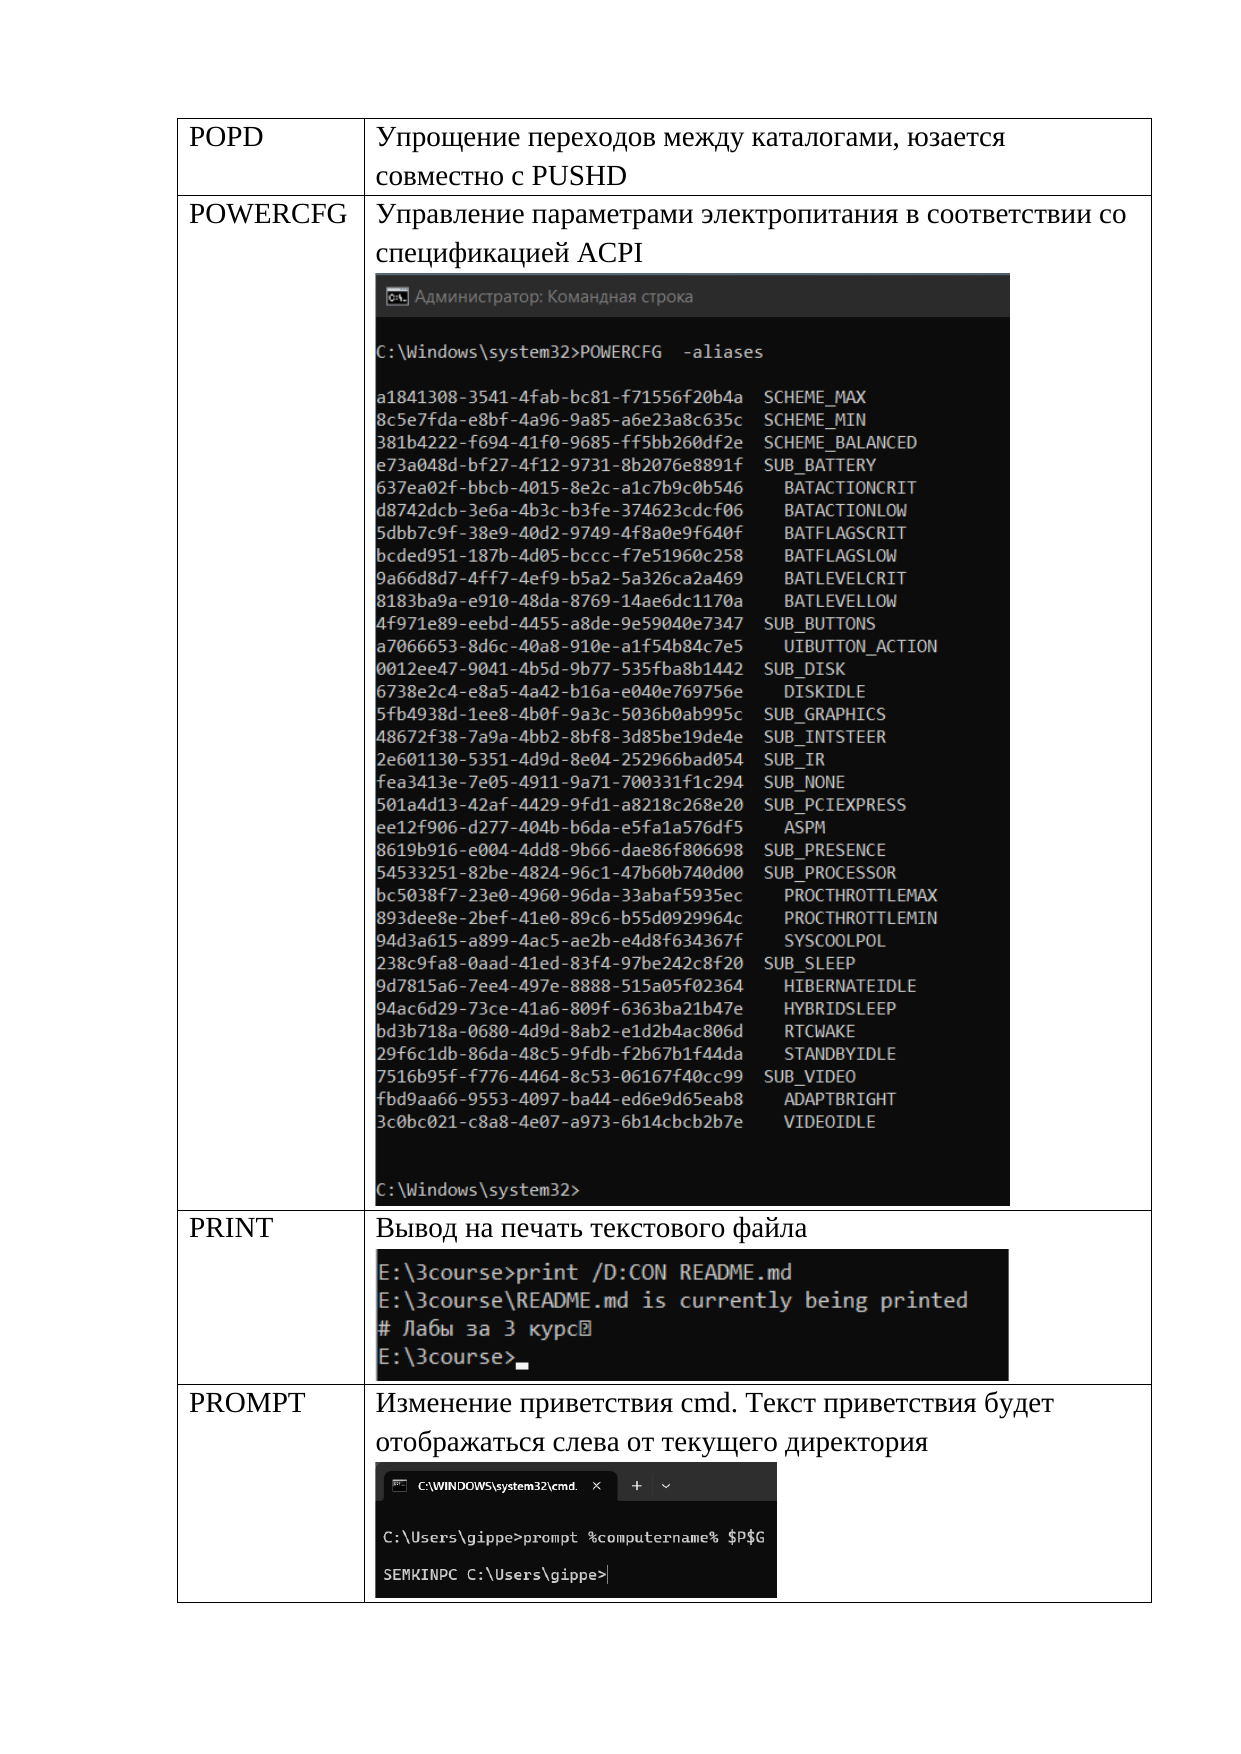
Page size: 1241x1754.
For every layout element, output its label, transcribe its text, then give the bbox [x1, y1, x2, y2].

picture [375, 273, 1010, 1206]
table_cell POWERCFG [178, 196, 364, 1209]
picture [375, 1462, 777, 1598]
table_cell Изменение приветствия cmd. Текст приветствия будет отображаться слева от текущего директория [365, 1385, 1151, 1602]
table_cell POPD [178, 119, 364, 195]
picture [375, 1249, 1009, 1381]
table_cell PROMPT [178, 1385, 364, 1602]
table_cell Управление параметрами электропитания в соответствии со спецификацией ACPI [365, 196, 1151, 1209]
table_cell Упрощение переходов между каталогами, юзается совместно с PUSHD [365, 119, 1151, 195]
table_cell PRINT [178, 1211, 364, 1384]
table_cell Вывод на печать текстового файла [365, 1211, 1151, 1384]
